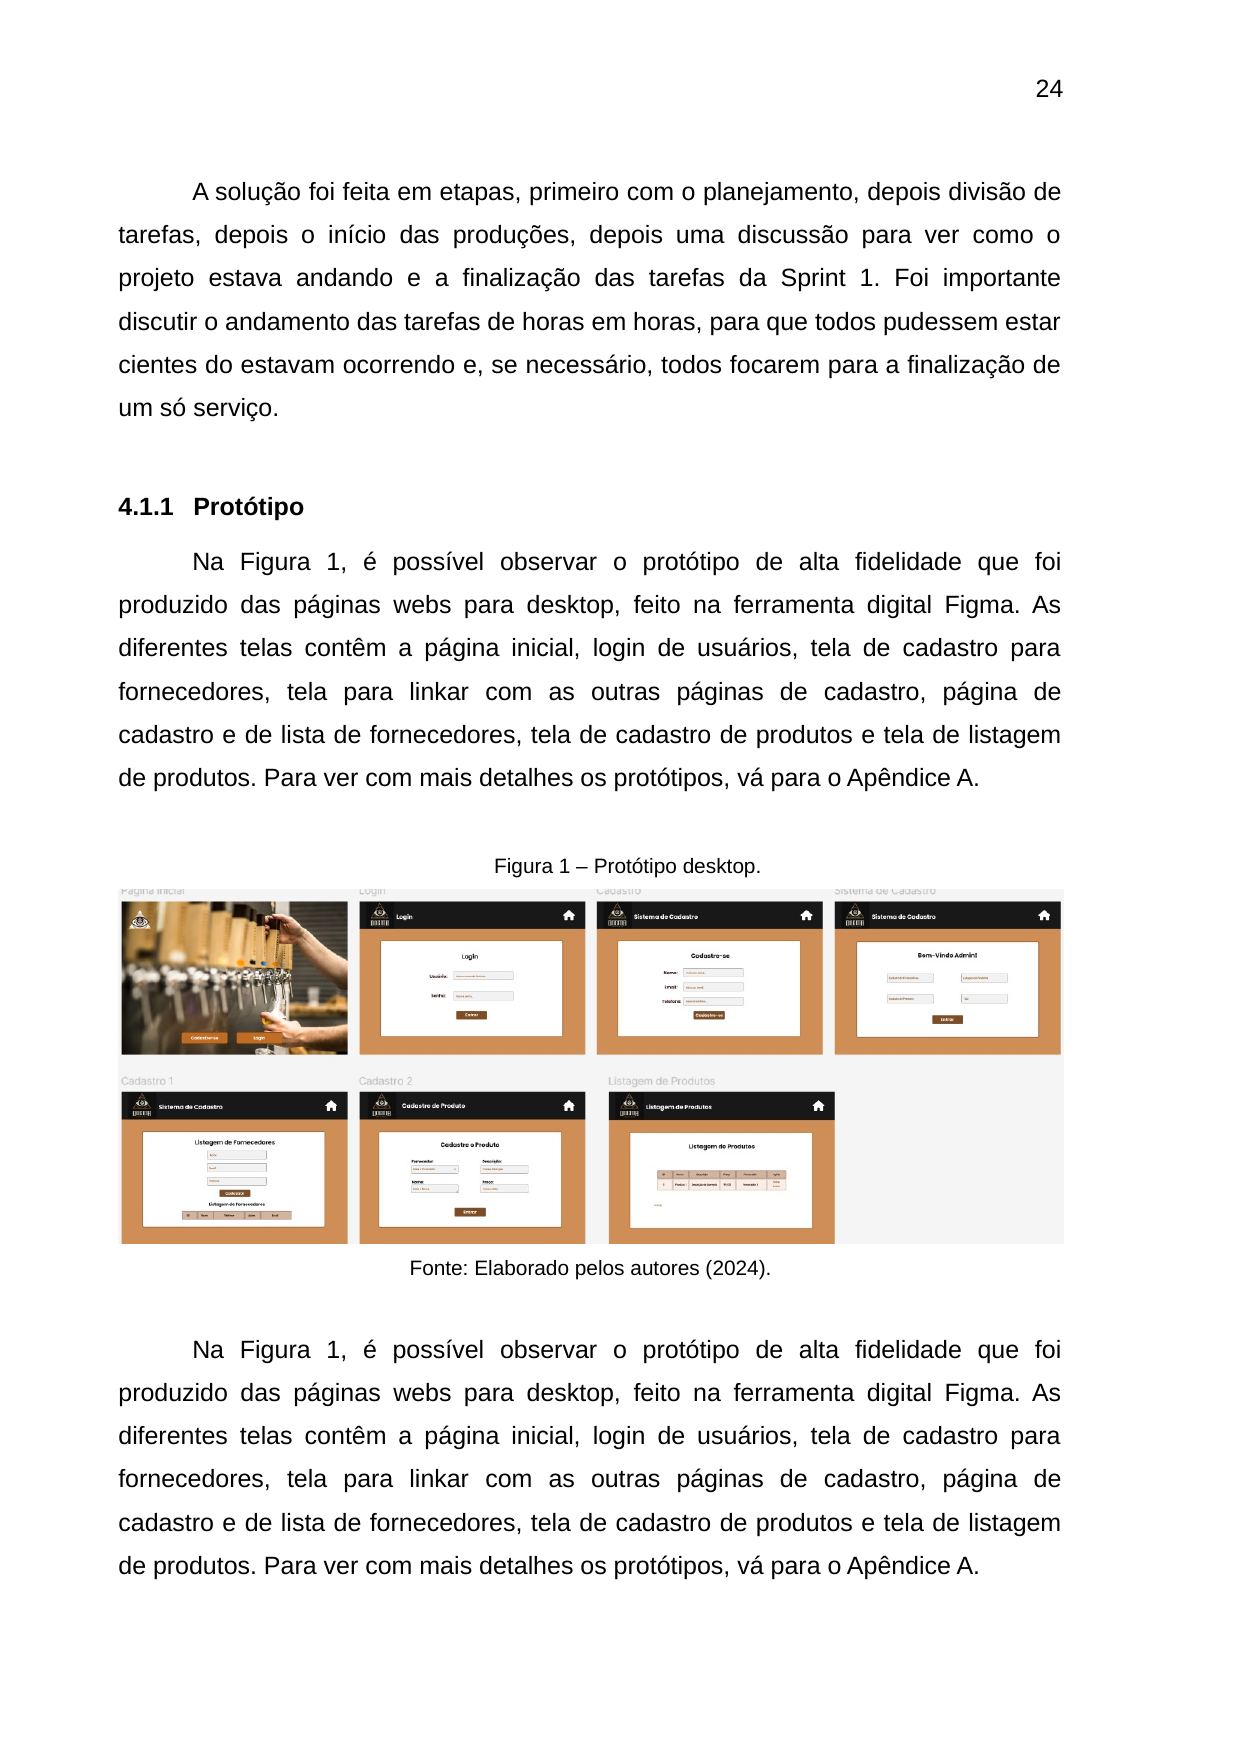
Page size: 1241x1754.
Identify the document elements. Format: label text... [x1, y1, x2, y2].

text Figura 1 – Protótipo desktop. [118, 854, 1063, 878]
picture [118, 889, 1064, 1244]
text Na Figura 1, é possível observar o protótipo de alta fidelidade que foi produzido das páginas webs para desktop, feito na ferramenta digital Figma. As diferentes telas contêm a página inicial, login de usuários, tela de cadastro para fornecedores, tela para linkar com as outras páginas de cadastro, página de cadastro e de lista de fornecedores, tela de cadastro de produtos e tela de listagem de produtos. Para ver com mais detalhes os protótipos, vá para o Apêndice A. [118, 1335, 1063, 1579]
text A solução foi feita em etapas, primeiro com o planejamento, depois divisão de tarefas, depois o início das produções, depois uma discussão para ver como o projeto estava andando e a finalização das tarefas da Sprint 1. Foi importante discutir o andamento das tarefas de horas em horas, para que todos pudessem estar cientes do estavam ocorrendo e, se necessário, todos focarem para a finalização de um só serviço. [118, 177, 1063, 422]
subtitle Protótipo [118, 492, 1063, 520]
text Na Figura 1, é possível observar o protótipo de alta fidelidade que foi produzido das páginas webs para desktop, feito na ferramenta digital Figma. As diferentes telas contêm a página inicial, login de usuários, tela de cadastro para fornecedores, tela para linkar com as outras páginas de cadastro, página de cadastro e de lista de fornecedores, tela de cadastro de produtos e tela de listagem de produtos. Para ver com mais detalhes os protótipos, vá para o Apêndice A. [118, 547, 1063, 792]
text Fonte: Elaborado pelos autores (2024). [118, 1244, 1063, 1280]
